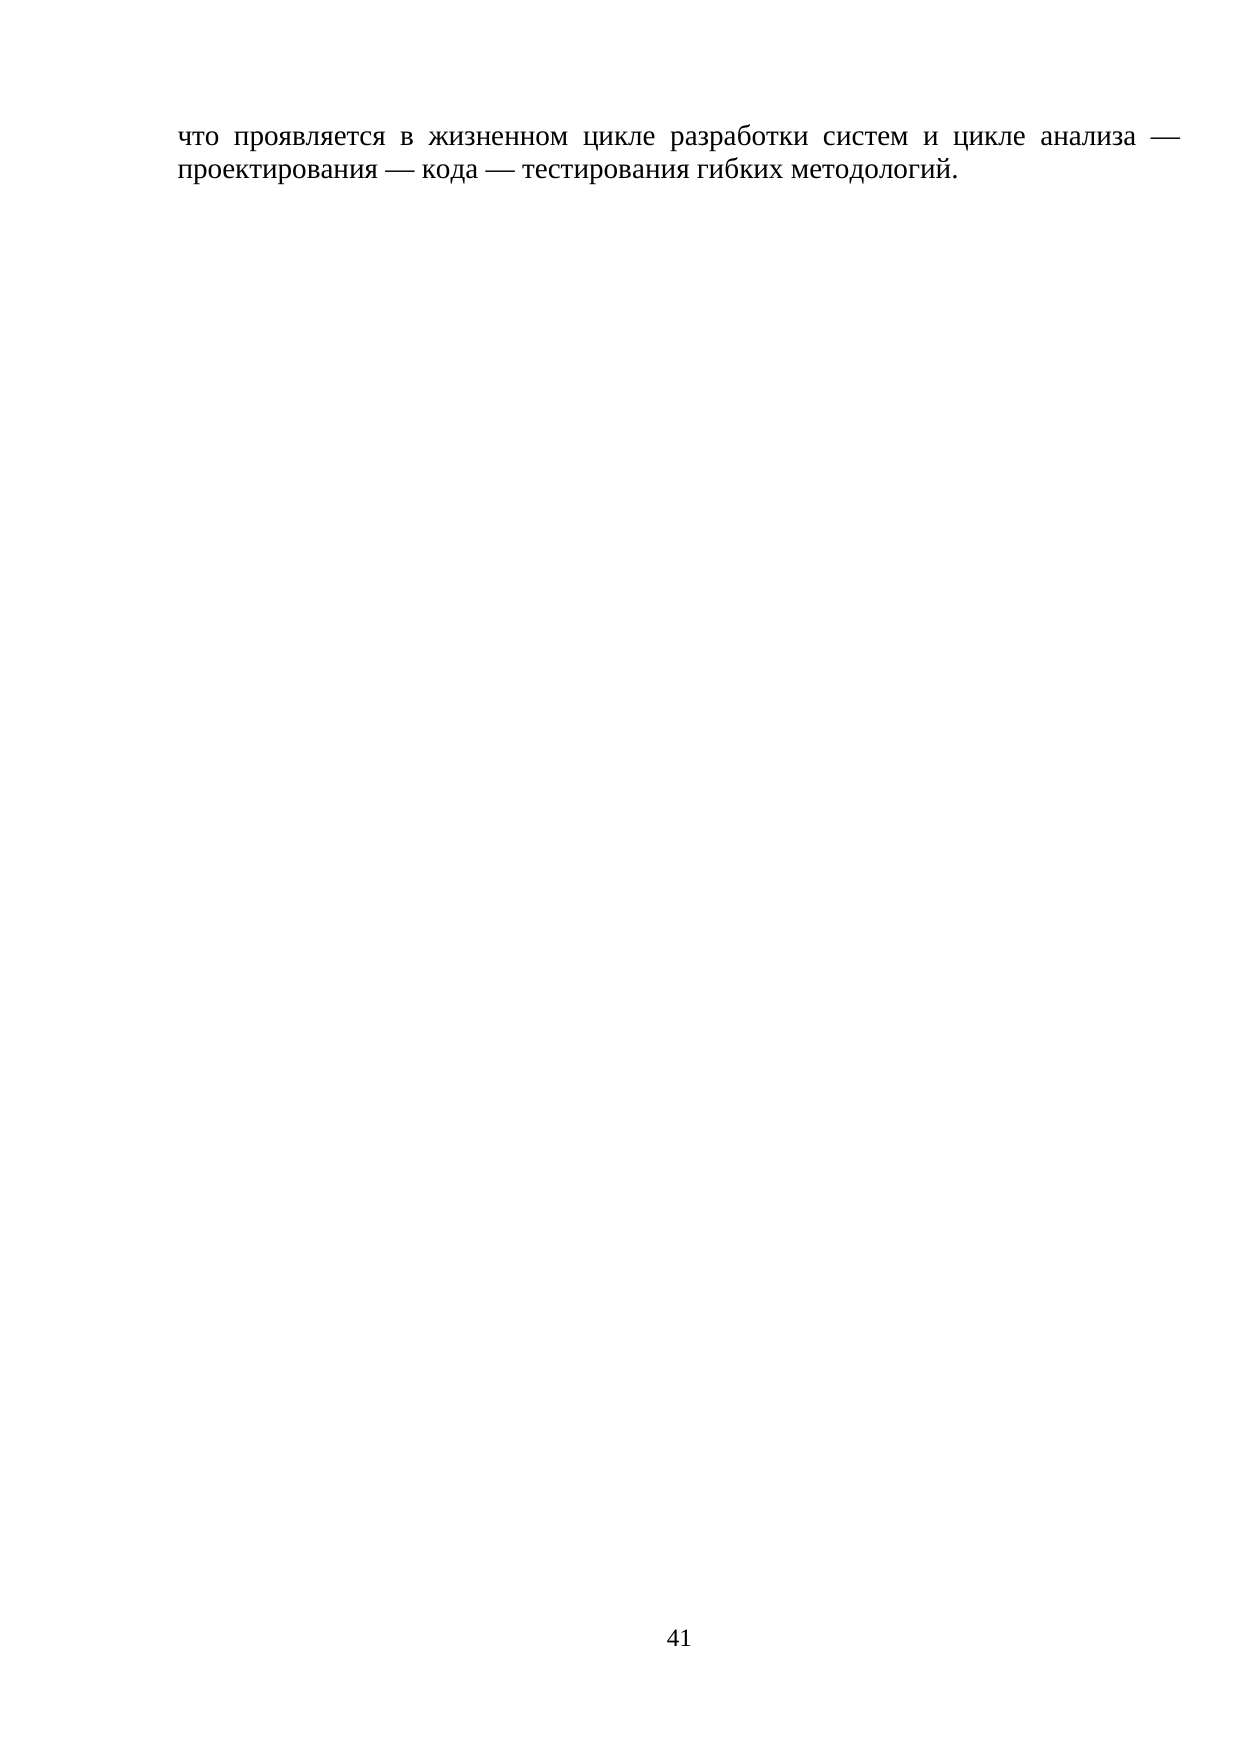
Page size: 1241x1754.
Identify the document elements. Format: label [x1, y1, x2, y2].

text [177, 118, 1181, 185]
